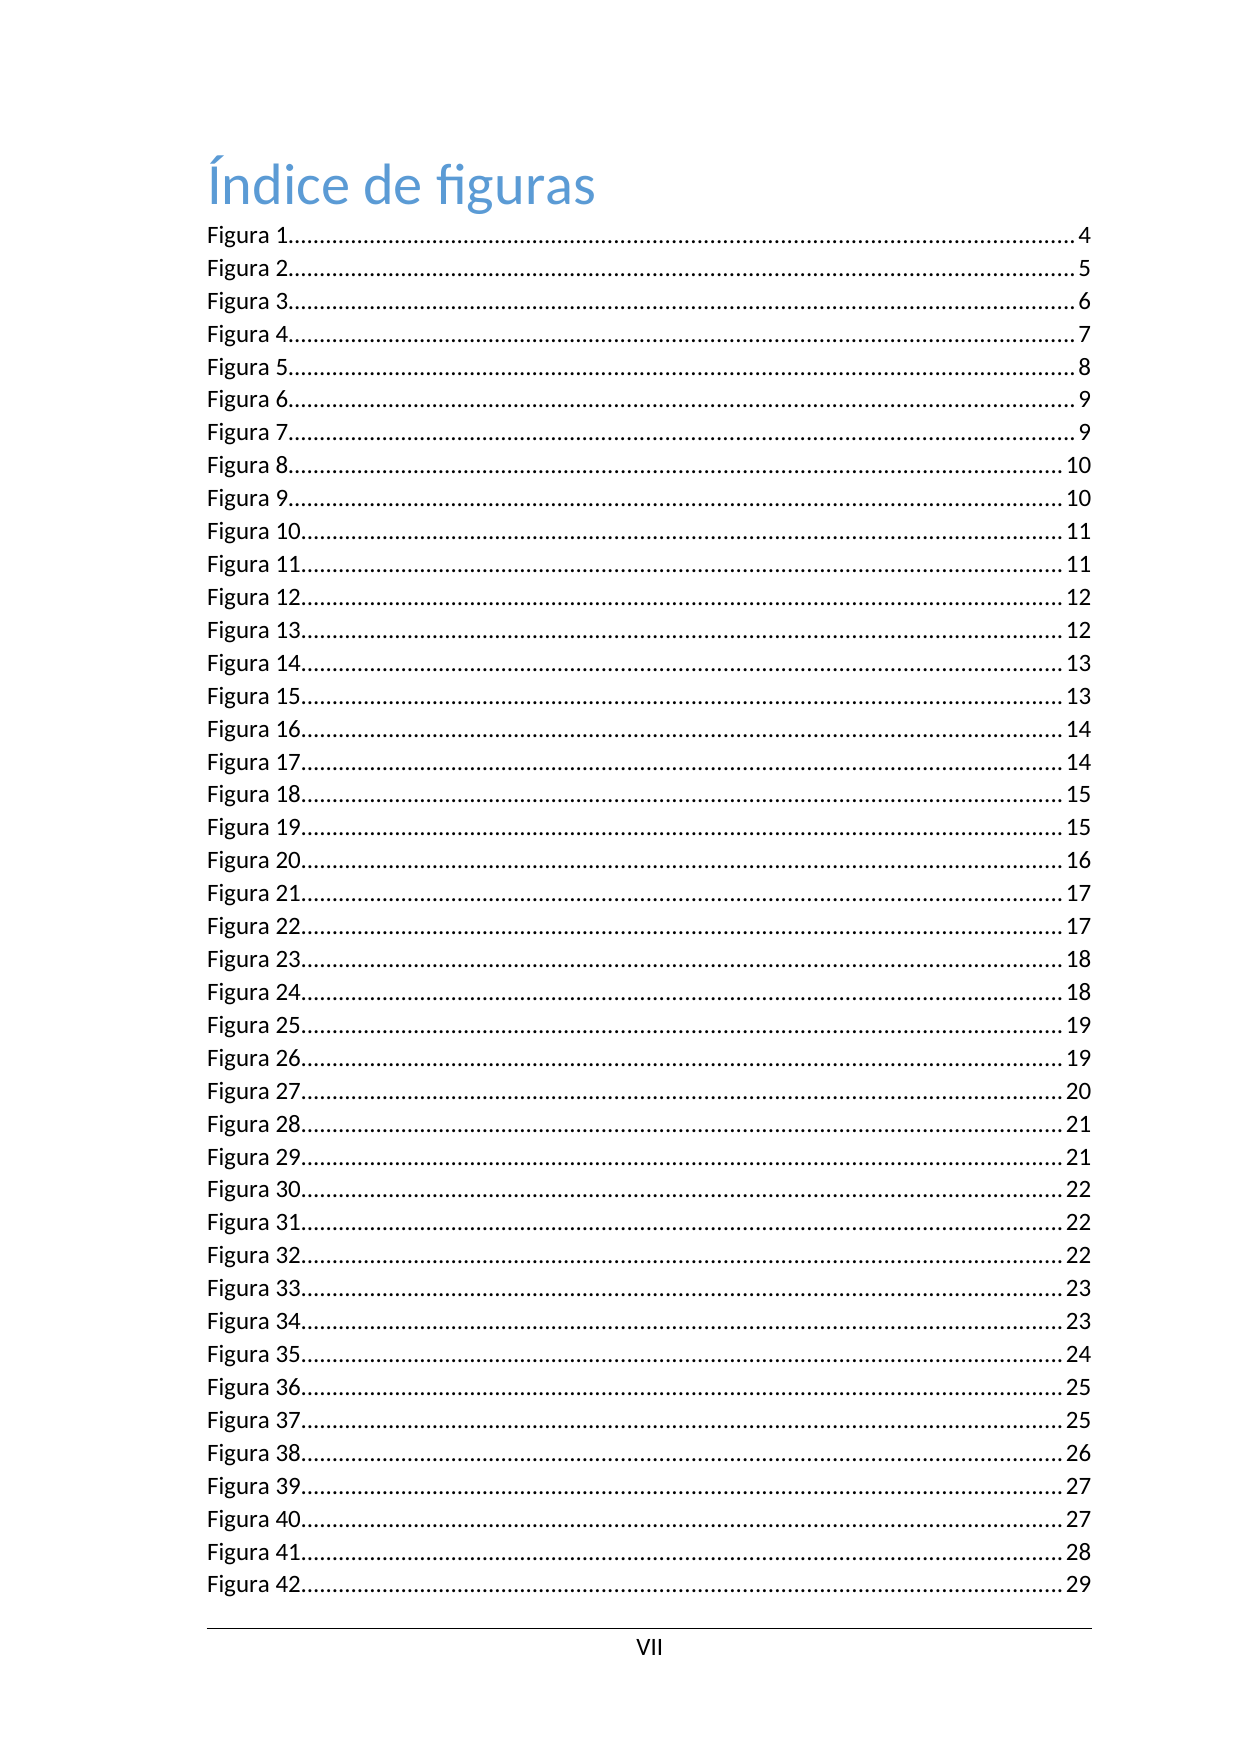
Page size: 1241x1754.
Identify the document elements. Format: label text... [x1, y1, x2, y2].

text Figura 31 22 [207, 1206, 1092, 1237]
text Figura 4 7 [207, 318, 1092, 348]
text Figura 19 15 [207, 811, 1092, 842]
text Figura 26 19 [207, 1042, 1092, 1072]
text Figura 16 14 [207, 713, 1092, 743]
text Figura 37 25 [207, 1404, 1092, 1434]
text Figura 8 10 [207, 449, 1092, 480]
text Figura 34 23 [207, 1305, 1092, 1336]
text Figura 39 27 [207, 1470, 1092, 1500]
text Figura 12 12 [207, 581, 1092, 612]
text Figura 22 17 [207, 910, 1092, 941]
text Figura 13 12 [207, 614, 1092, 644]
text Figura 21 17 [207, 877, 1092, 908]
text Figura 25 19 [207, 1009, 1092, 1039]
text Figura 20 16 [207, 844, 1092, 875]
text Figura 27 20 [207, 1075, 1092, 1105]
text Figura 30 22 [207, 1173, 1092, 1204]
text Figura 14 13 [207, 647, 1092, 677]
text Figura 41 28 [207, 1536, 1092, 1566]
text Figura 29 21 [207, 1141, 1092, 1171]
text Figura 32 22 [207, 1239, 1092, 1270]
text Figura 3 6 [207, 285, 1092, 315]
title Índice de figuras [207, 148, 1092, 219]
text Figura 24 18 [207, 976, 1092, 1007]
text Figura 28 21 [207, 1108, 1092, 1138]
text Figura 10 11 [207, 515, 1092, 546]
text Figura 2 5 [207, 252, 1092, 282]
text Figura 11 11 [207, 548, 1092, 579]
text Figura 9 10 [207, 482, 1092, 513]
text Figura 42 29 [207, 1568, 1092, 1599]
text Figura 15 13 [207, 680, 1092, 710]
text Figura 5 8 [207, 351, 1092, 381]
text Figura 33 23 [207, 1272, 1092, 1303]
text Figura 35 24 [207, 1338, 1092, 1369]
text Figura 36 25 [207, 1371, 1092, 1402]
text Figura 17 14 [207, 746, 1092, 776]
text Figura 40 27 [207, 1503, 1092, 1533]
text Figura 6 9 [207, 383, 1092, 414]
text Figura 23 18 [207, 943, 1092, 974]
text Figura 1 4 [207, 219, 1092, 249]
text Figura 18 15 [207, 778, 1092, 809]
text Figura 38 26 [207, 1437, 1092, 1467]
text Figura 7 9 [207, 416, 1092, 447]
